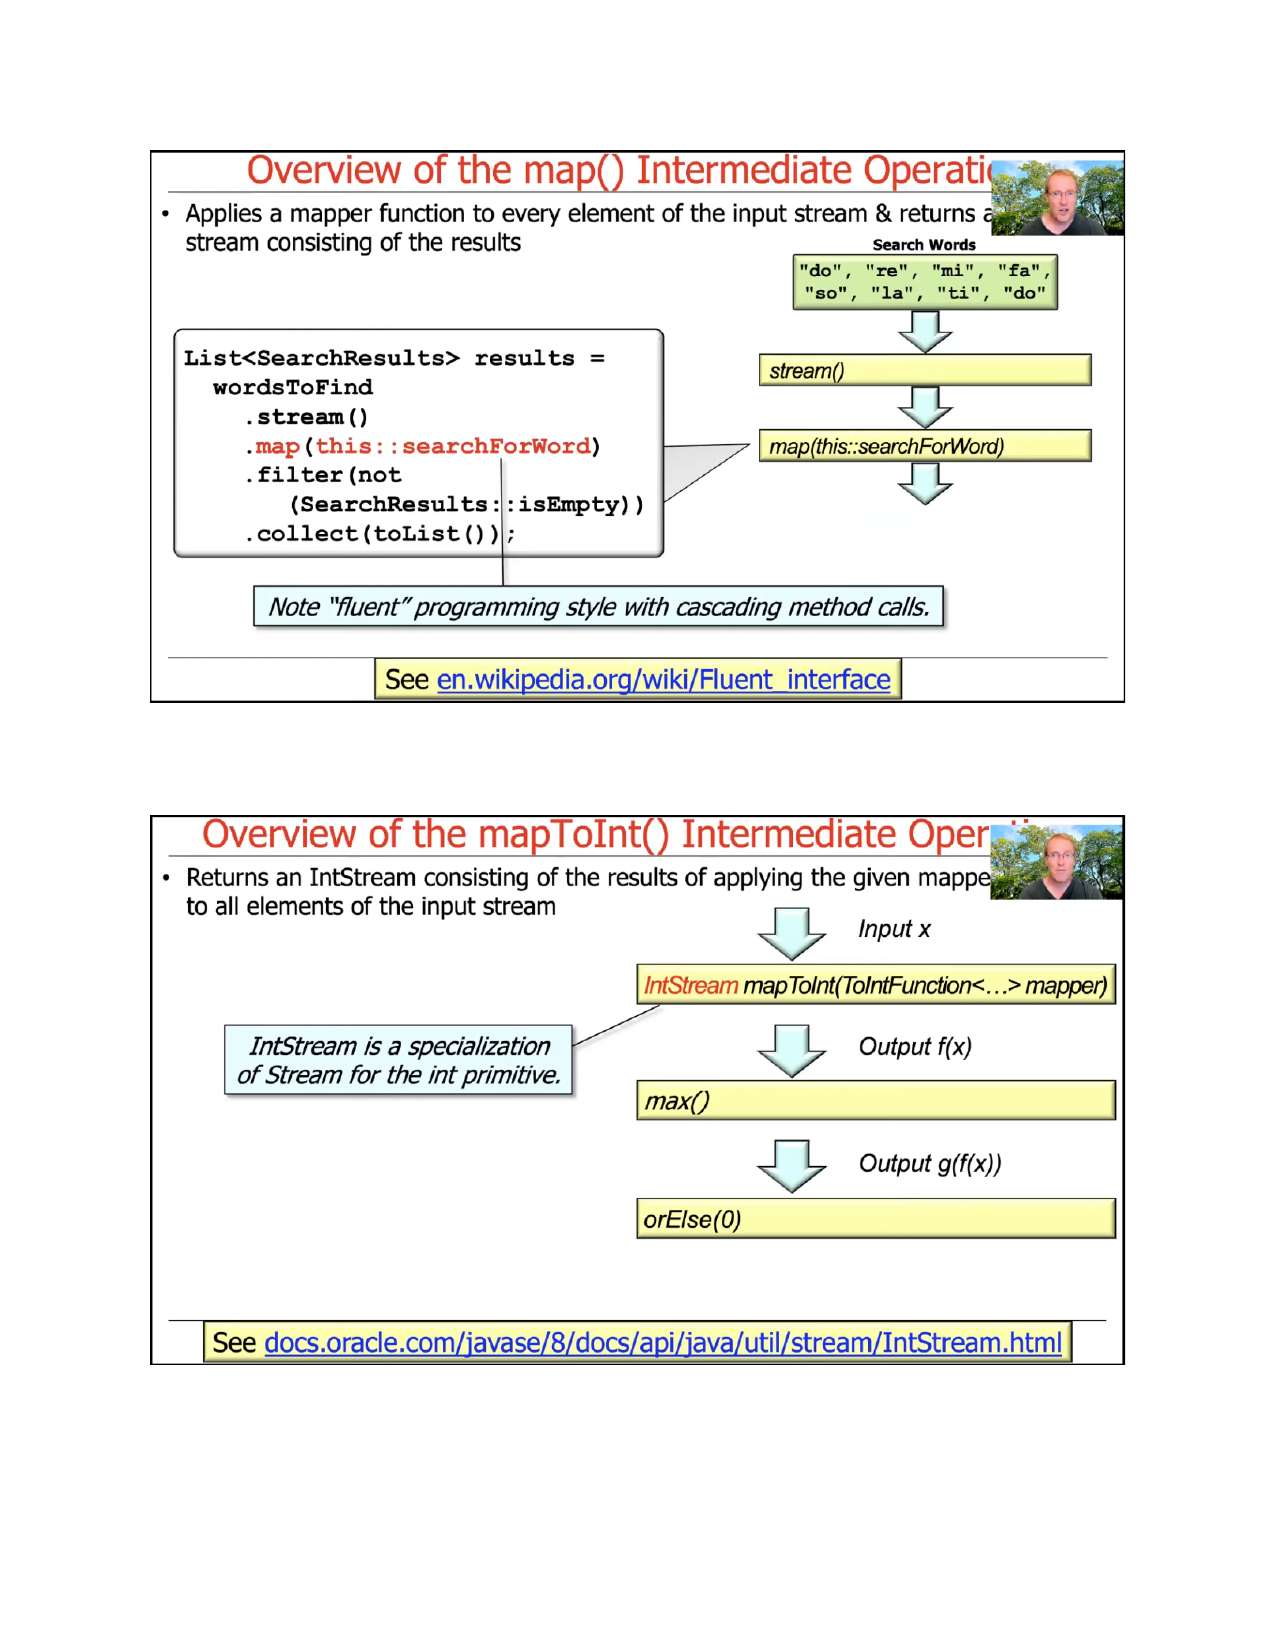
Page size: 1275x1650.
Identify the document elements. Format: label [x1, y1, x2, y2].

picture [150, 150, 1125, 703]
picture [150, 815, 1125, 1365]
